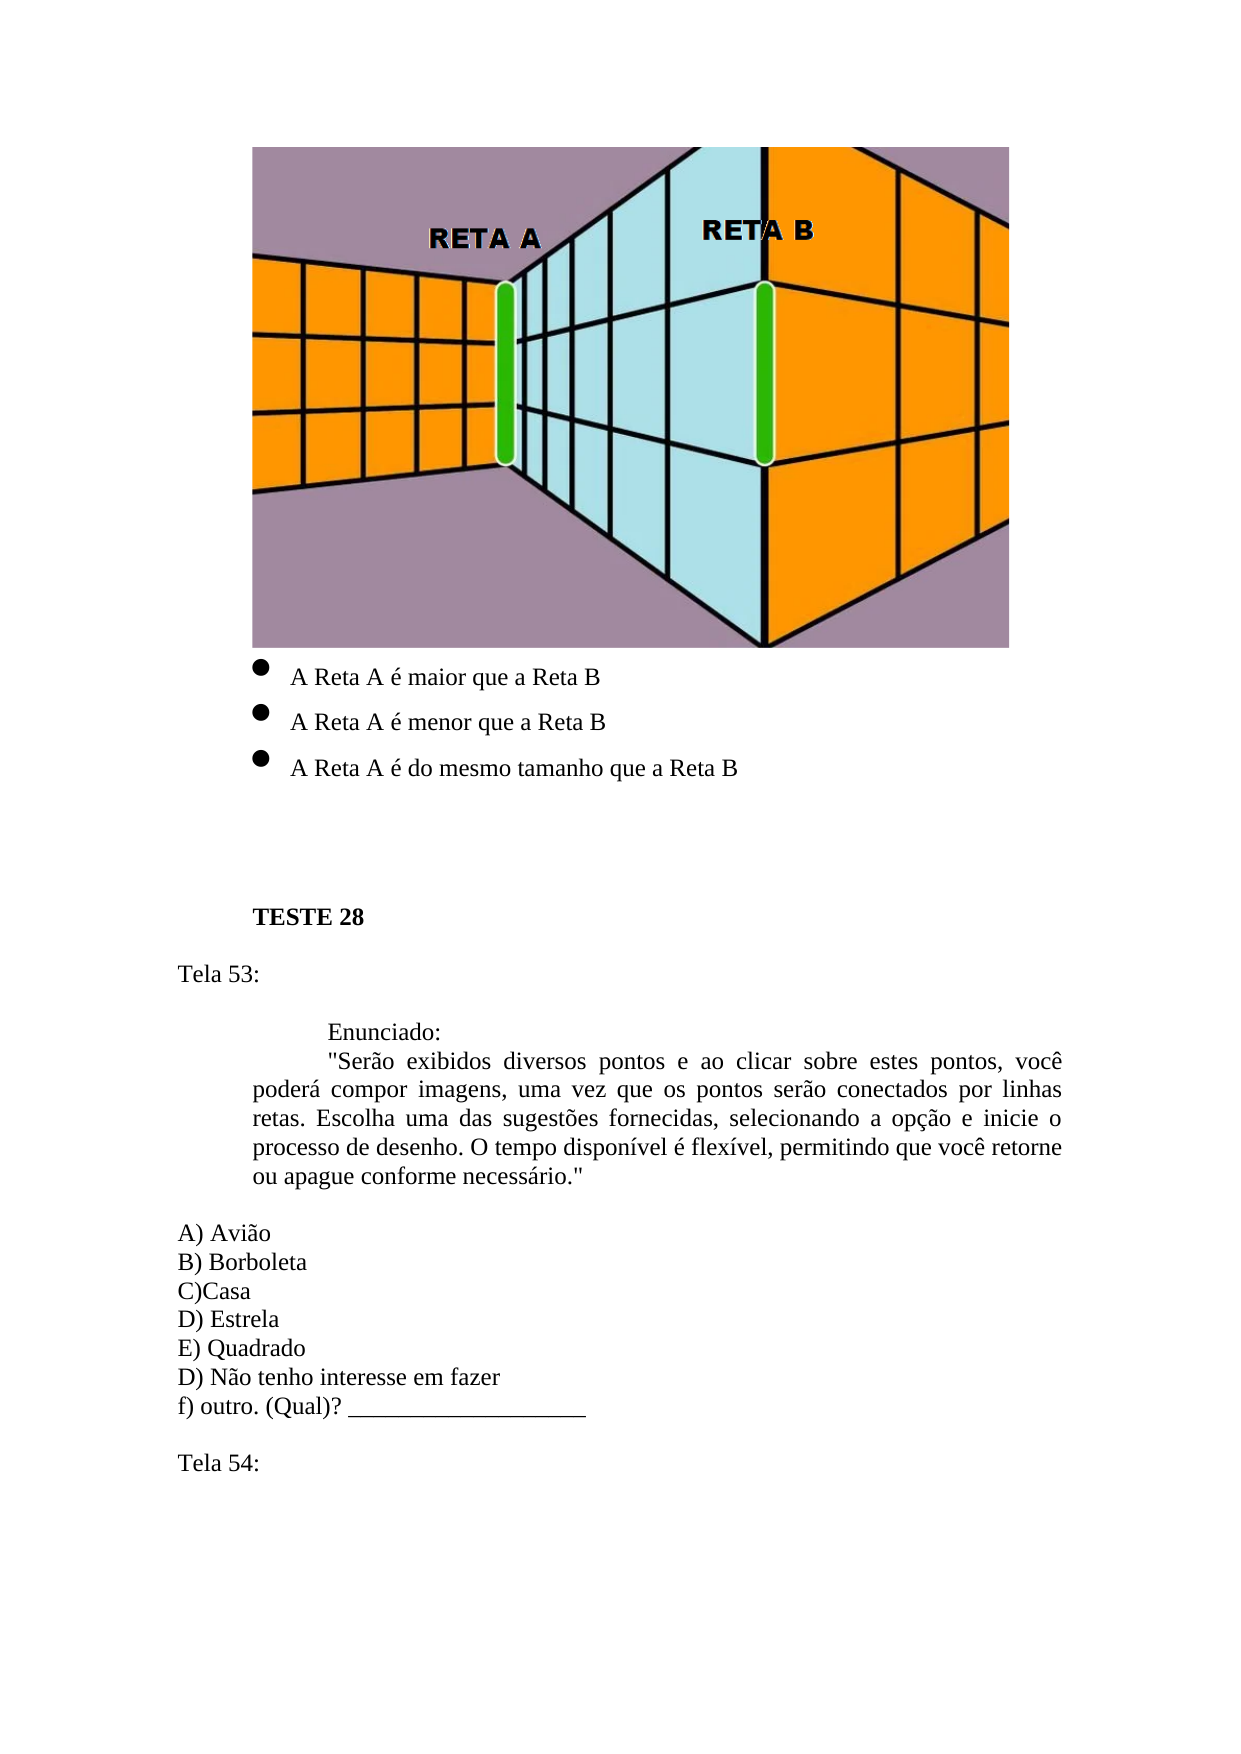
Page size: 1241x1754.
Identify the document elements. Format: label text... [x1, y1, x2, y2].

text Enunciado: [252, 1017, 1063, 1046]
text "Serão exibidos diversos pontos e ao clicar sobre estes pontos, você poderá compor imagens, uma vez que os pontos serão conectados por linhas retas. Escolha uma das sugestões fornecidas, selecionando a opção e inicie o processo de desenho. O tempo disponível é flexível, permitindo que você retorne ou apague conforme necessário." [252, 1046, 1063, 1189]
text E) Quadrado [177, 1333, 1063, 1362]
text Tela 54: [177, 1448, 1063, 1477]
text C)Casa [177, 1276, 1063, 1304]
text A) Avião [177, 1218, 1063, 1247]
text f) outro. (Qual)? ___________________ [177, 1391, 1063, 1419]
list A Reta A é do mesmo tamanho que a Reta B [252, 741, 1063, 787]
text D) Estrela [177, 1304, 1063, 1333]
text D) Não tenho interesse em fazer [177, 1362, 1063, 1391]
text B) Borboleta [177, 1247, 1063, 1276]
list A Reta A é menor que a Reta B [252, 696, 1063, 741]
list A Reta A é maior que a Reta B [252, 650, 1063, 696]
picture [252, 147, 1010, 651]
text TESTE 28 [252, 902, 1063, 931]
text Tela 53: [177, 959, 1063, 988]
